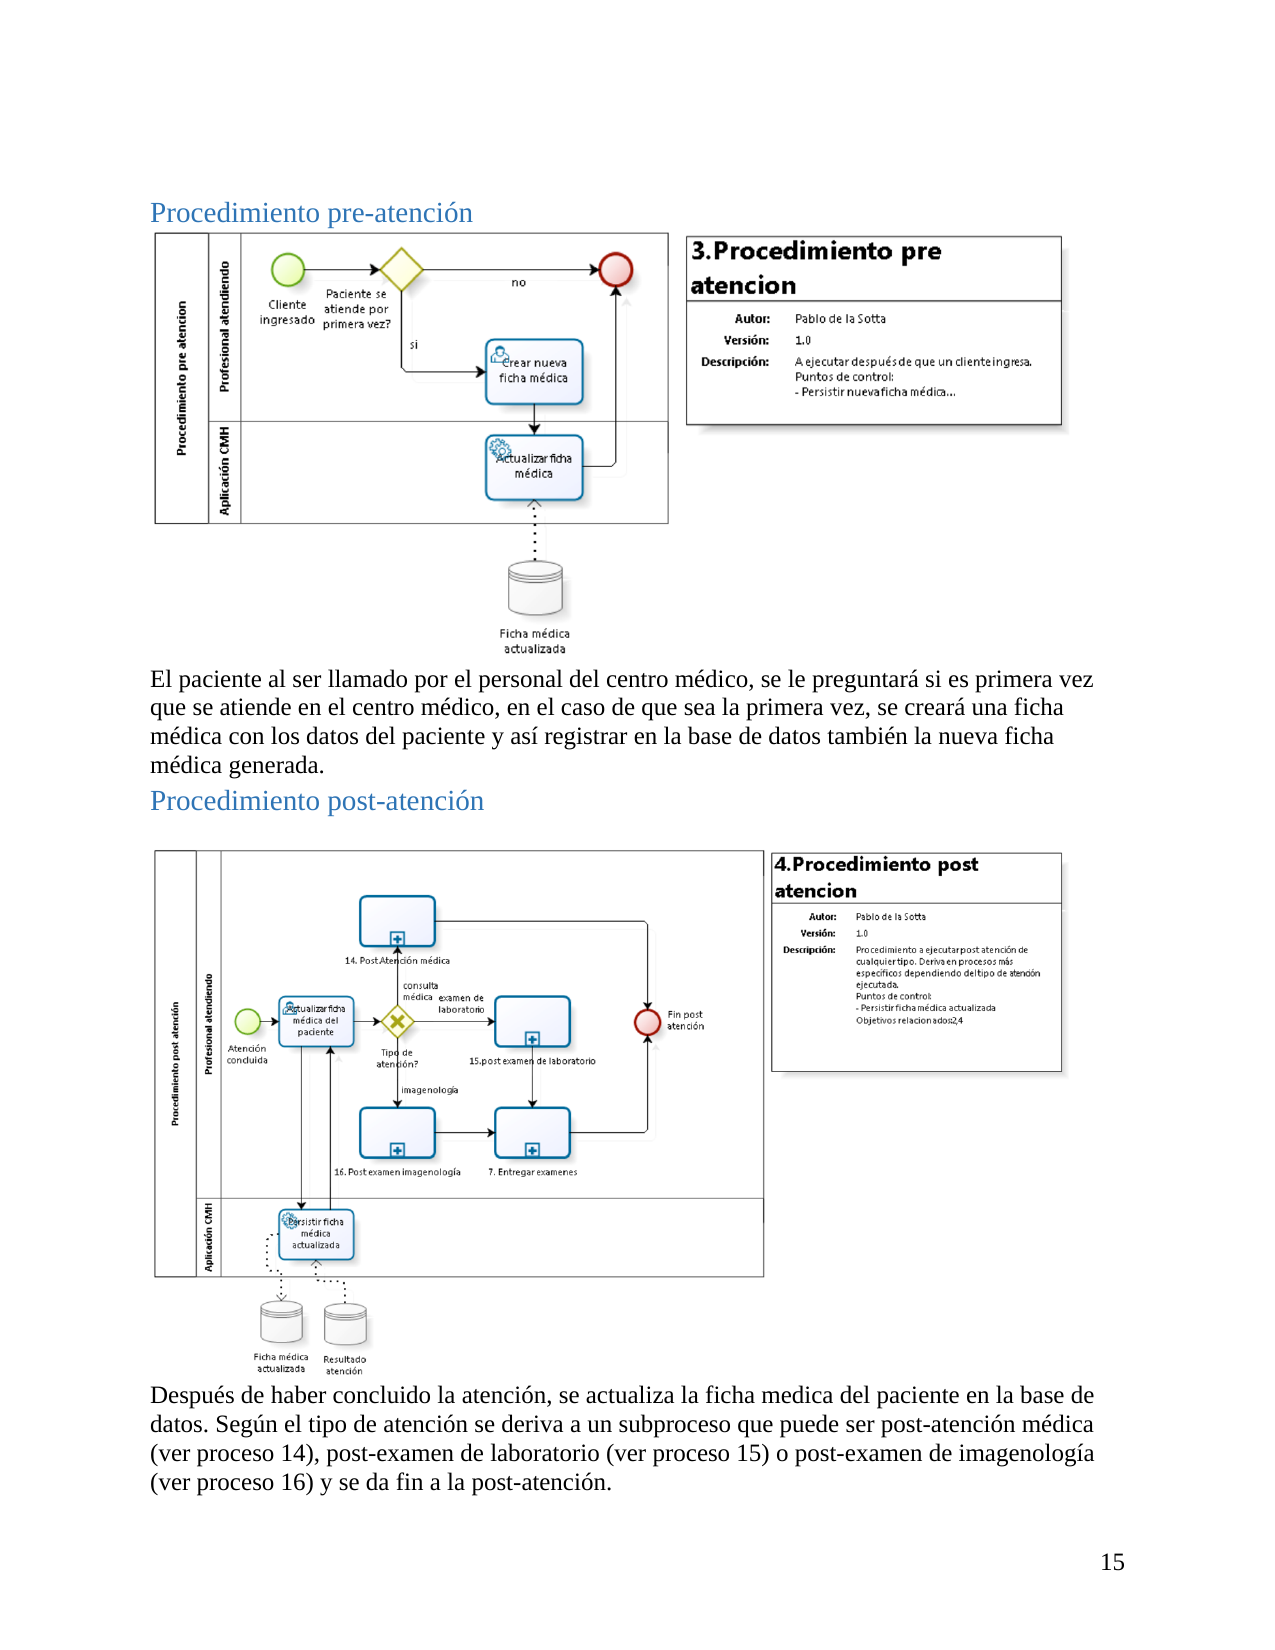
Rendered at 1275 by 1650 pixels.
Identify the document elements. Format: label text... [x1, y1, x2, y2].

text Después de haber concluido la atención, se actualiza la ficha medica del paciente en la base de datos. Según el tipo de atención se deriva a un subproceso que puede ser post-atención médica (ver proceso 14), post-examen de laboratorio (ver proceso 15) o post-examen de imagenología (ver proceso 16) y se da fin a la post-atención. [150, 1380, 1125, 1495]
picture [150, 229, 1070, 664]
subtitle Procedimiento post-atención [150, 783, 1125, 816]
text El paciente al ser llamado por el personal del centro médico, se le preguntará si es primera vez que se atiende en el centro médico, en el caso de que sea la primera vez, se creará una ficha médica con los datos del paciente y así registrar en la base de datos también la nueva ficha médica generada. [150, 664, 1125, 779]
subtitle Procedimiento pre-atención [150, 196, 1125, 229]
picture [150, 845, 1070, 1381]
